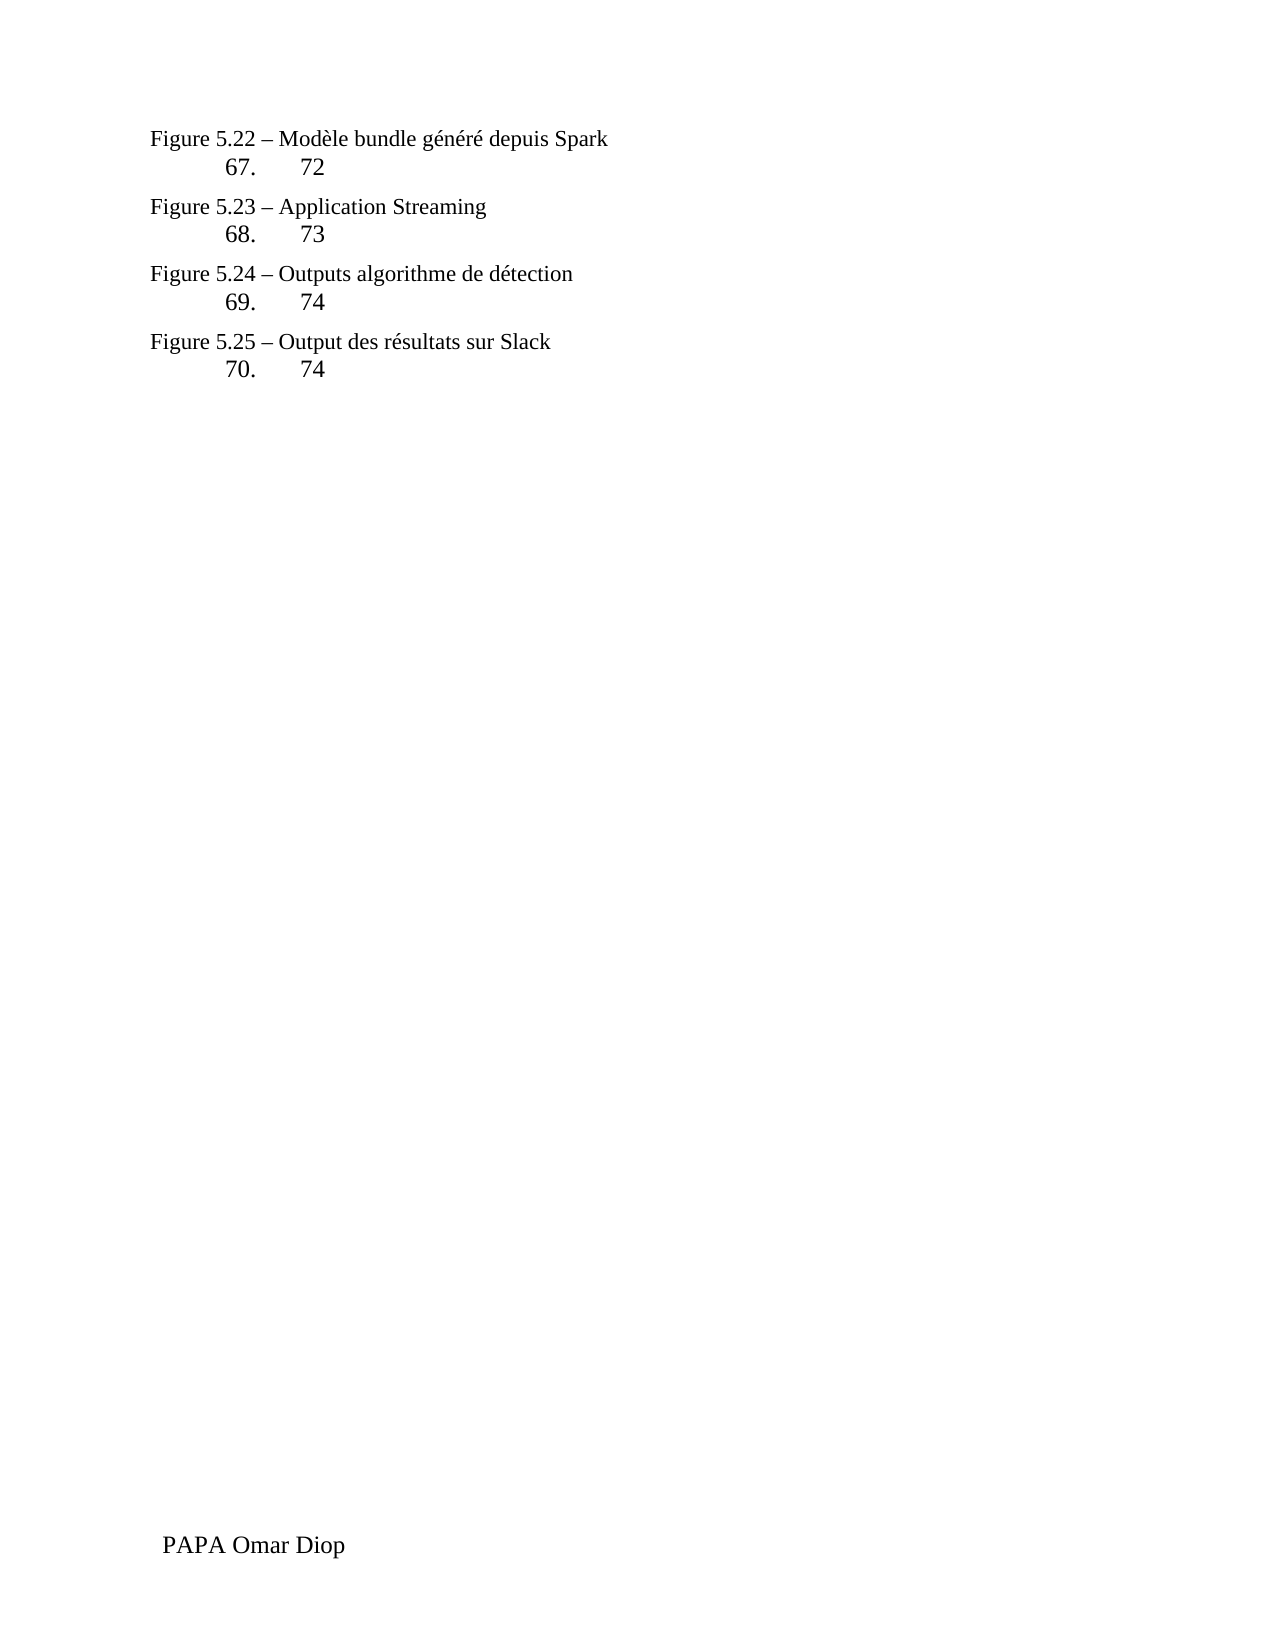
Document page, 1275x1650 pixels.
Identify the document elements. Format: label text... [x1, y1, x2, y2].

list Figure 5.23 – Application Streaming 73 [150, 193, 1125, 219]
list Figure 5.24 – Outputs algorithme de détection 74 [150, 260, 1125, 287]
list Figure 5.25 – Output des résultats sur Slack 74 [150, 328, 1125, 354]
list Figure 5.22 – Modèle bundle généré depuis Spark 72 [150, 125, 1125, 152]
